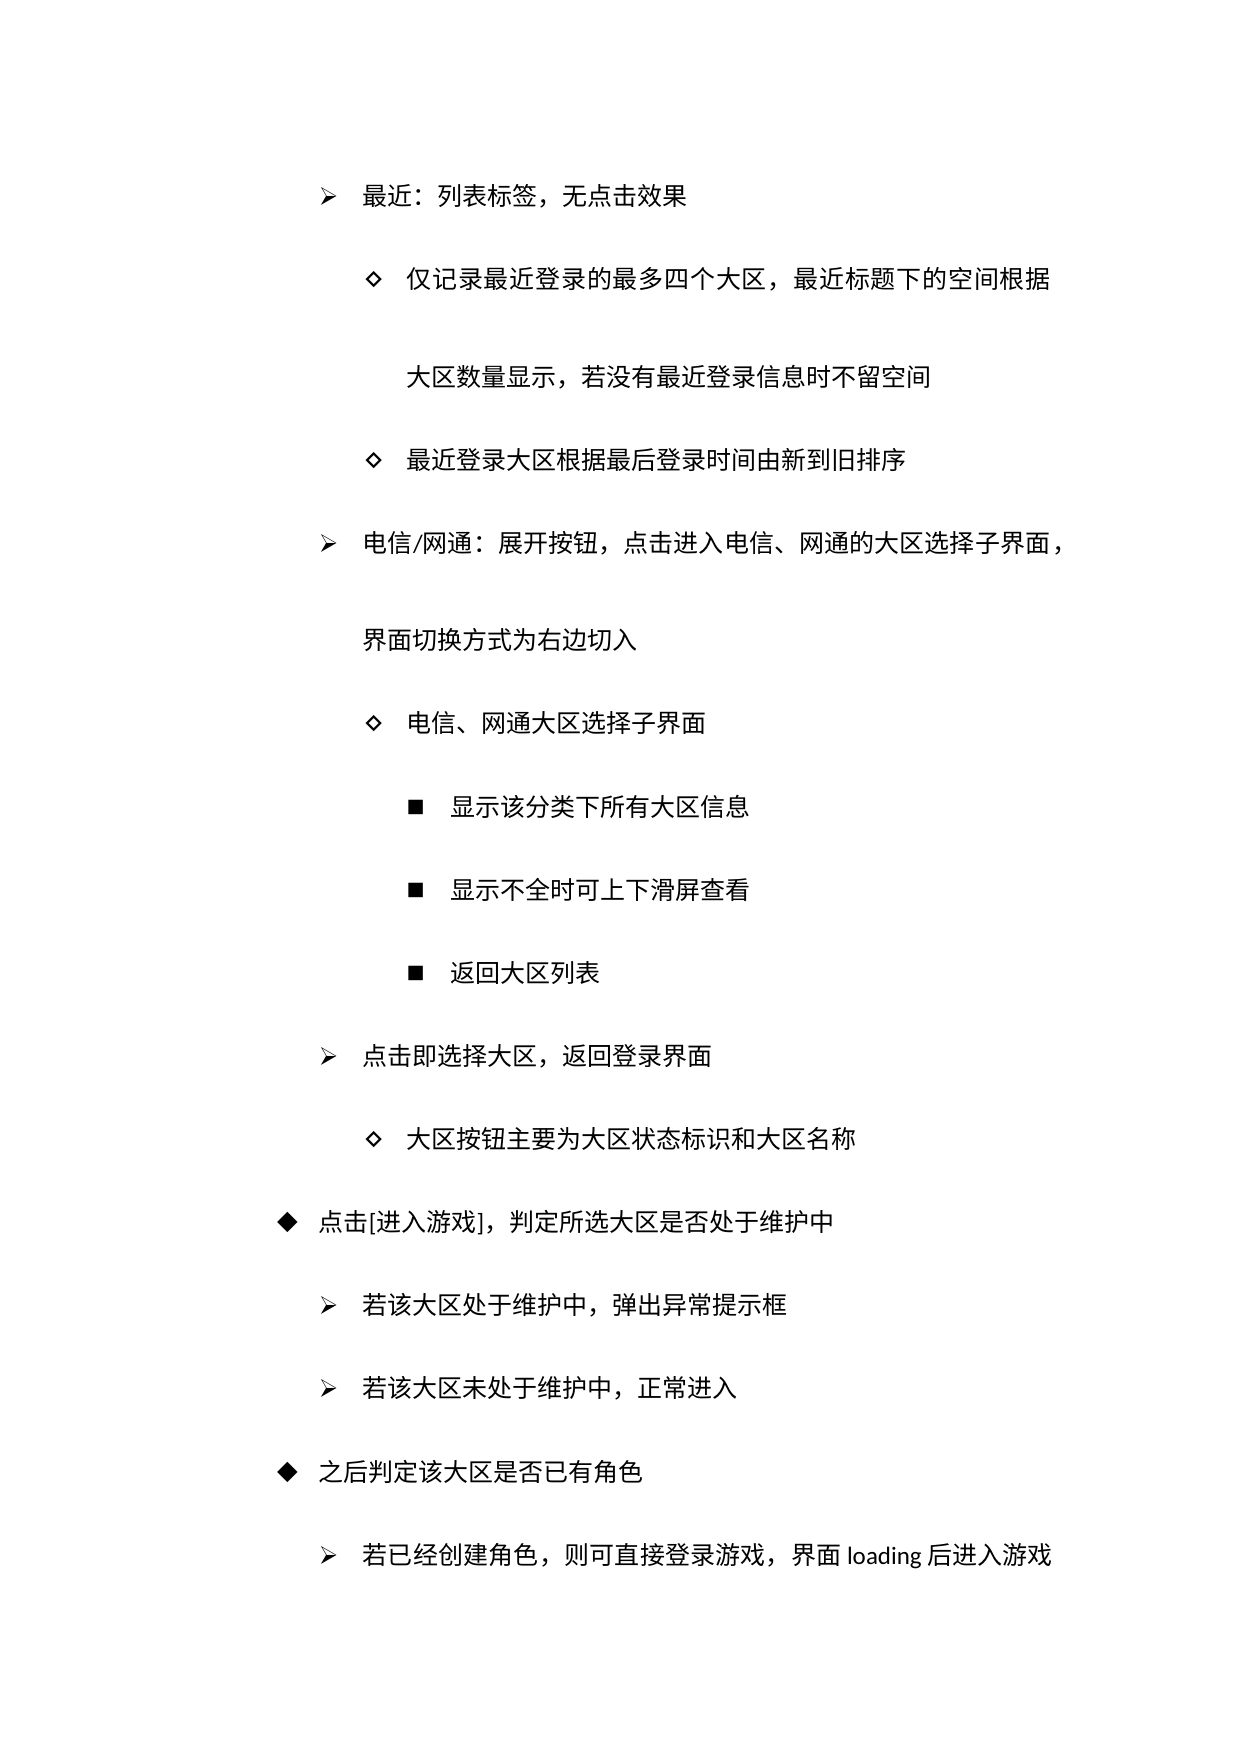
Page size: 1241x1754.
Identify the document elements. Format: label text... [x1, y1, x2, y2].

list 电信、网通大区选择子界面 [362, 689, 1053, 754]
list 点击[进入游戏]，判定所选大区是否处于维护中 [275, 1188, 1053, 1253]
list 返回大区列表 [406, 939, 1053, 1004]
list 大区按钮主要为大区状态标识和大区名称 [362, 1105, 1053, 1170]
list 若该大区处于维护中，弹出异常提示框 [319, 1271, 1053, 1336]
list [319, 1521, 1053, 1586]
list 最近：列表标签，无点击效果 [319, 162, 1053, 227]
list 仅记录最近登录的最多四个大区，最近标题下的空间根据大区数量显示，若没有最近登录信息时不留空间 [362, 245, 1053, 408]
list 显示不全时可上下滑屏查看 [406, 856, 1053, 921]
list 点击即选择大区，返回登录界面 [319, 1022, 1053, 1087]
list 若该大区未处于维护中，正常进入 [319, 1354, 1053, 1419]
list 显示该分类下所有大区信息 [406, 773, 1053, 838]
list 之后判定该大区是否已有角色 [275, 1438, 1053, 1503]
list 电信/网通：展开按钮，点击进入电信、网通的大区选择子界面，界面切换方式为右边切入 [319, 509, 1053, 671]
list 最近登录大区根据最后登录时间由新到旧排序 [362, 426, 1053, 491]
